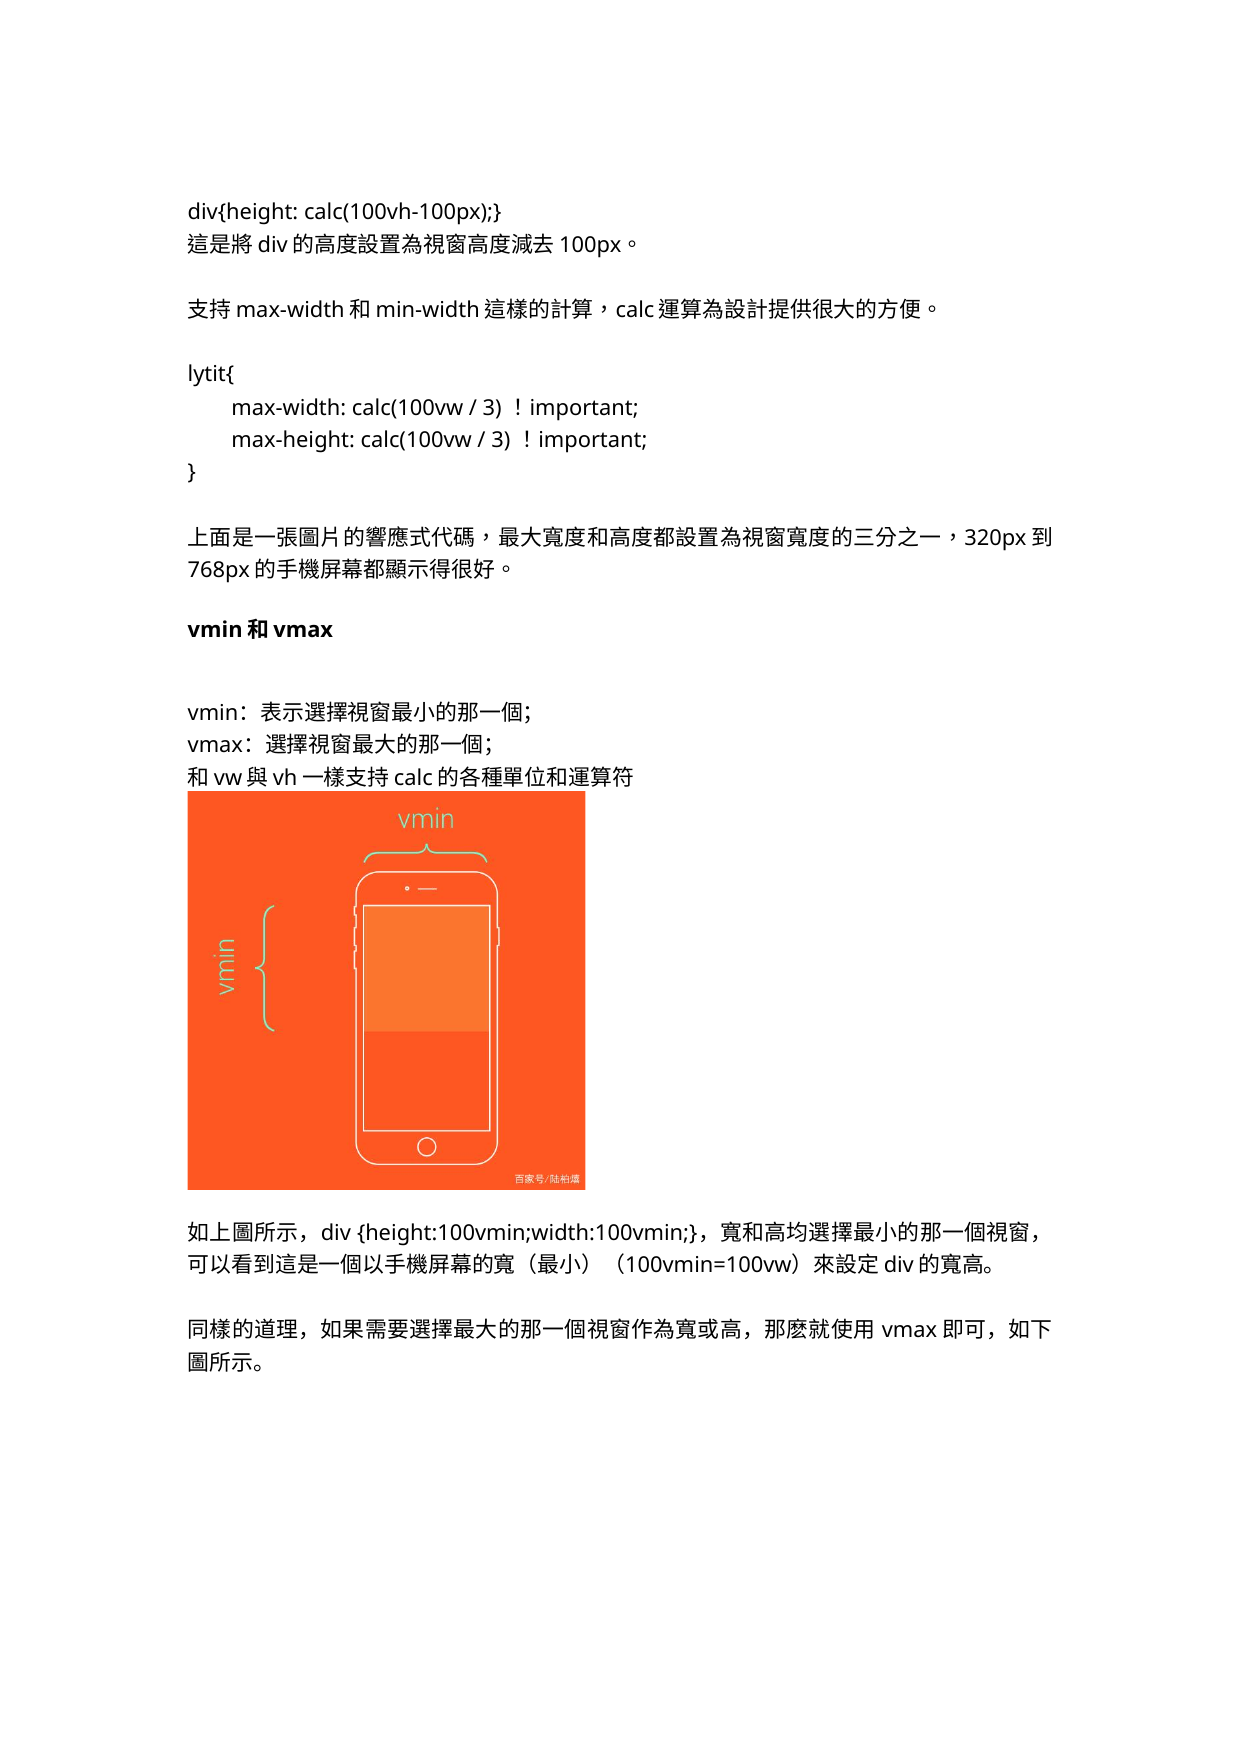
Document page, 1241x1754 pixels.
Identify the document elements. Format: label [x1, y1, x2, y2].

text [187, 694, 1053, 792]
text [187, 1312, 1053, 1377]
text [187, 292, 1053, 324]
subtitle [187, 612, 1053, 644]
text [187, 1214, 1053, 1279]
picture [187, 791, 586, 1190]
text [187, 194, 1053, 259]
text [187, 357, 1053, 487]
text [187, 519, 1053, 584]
